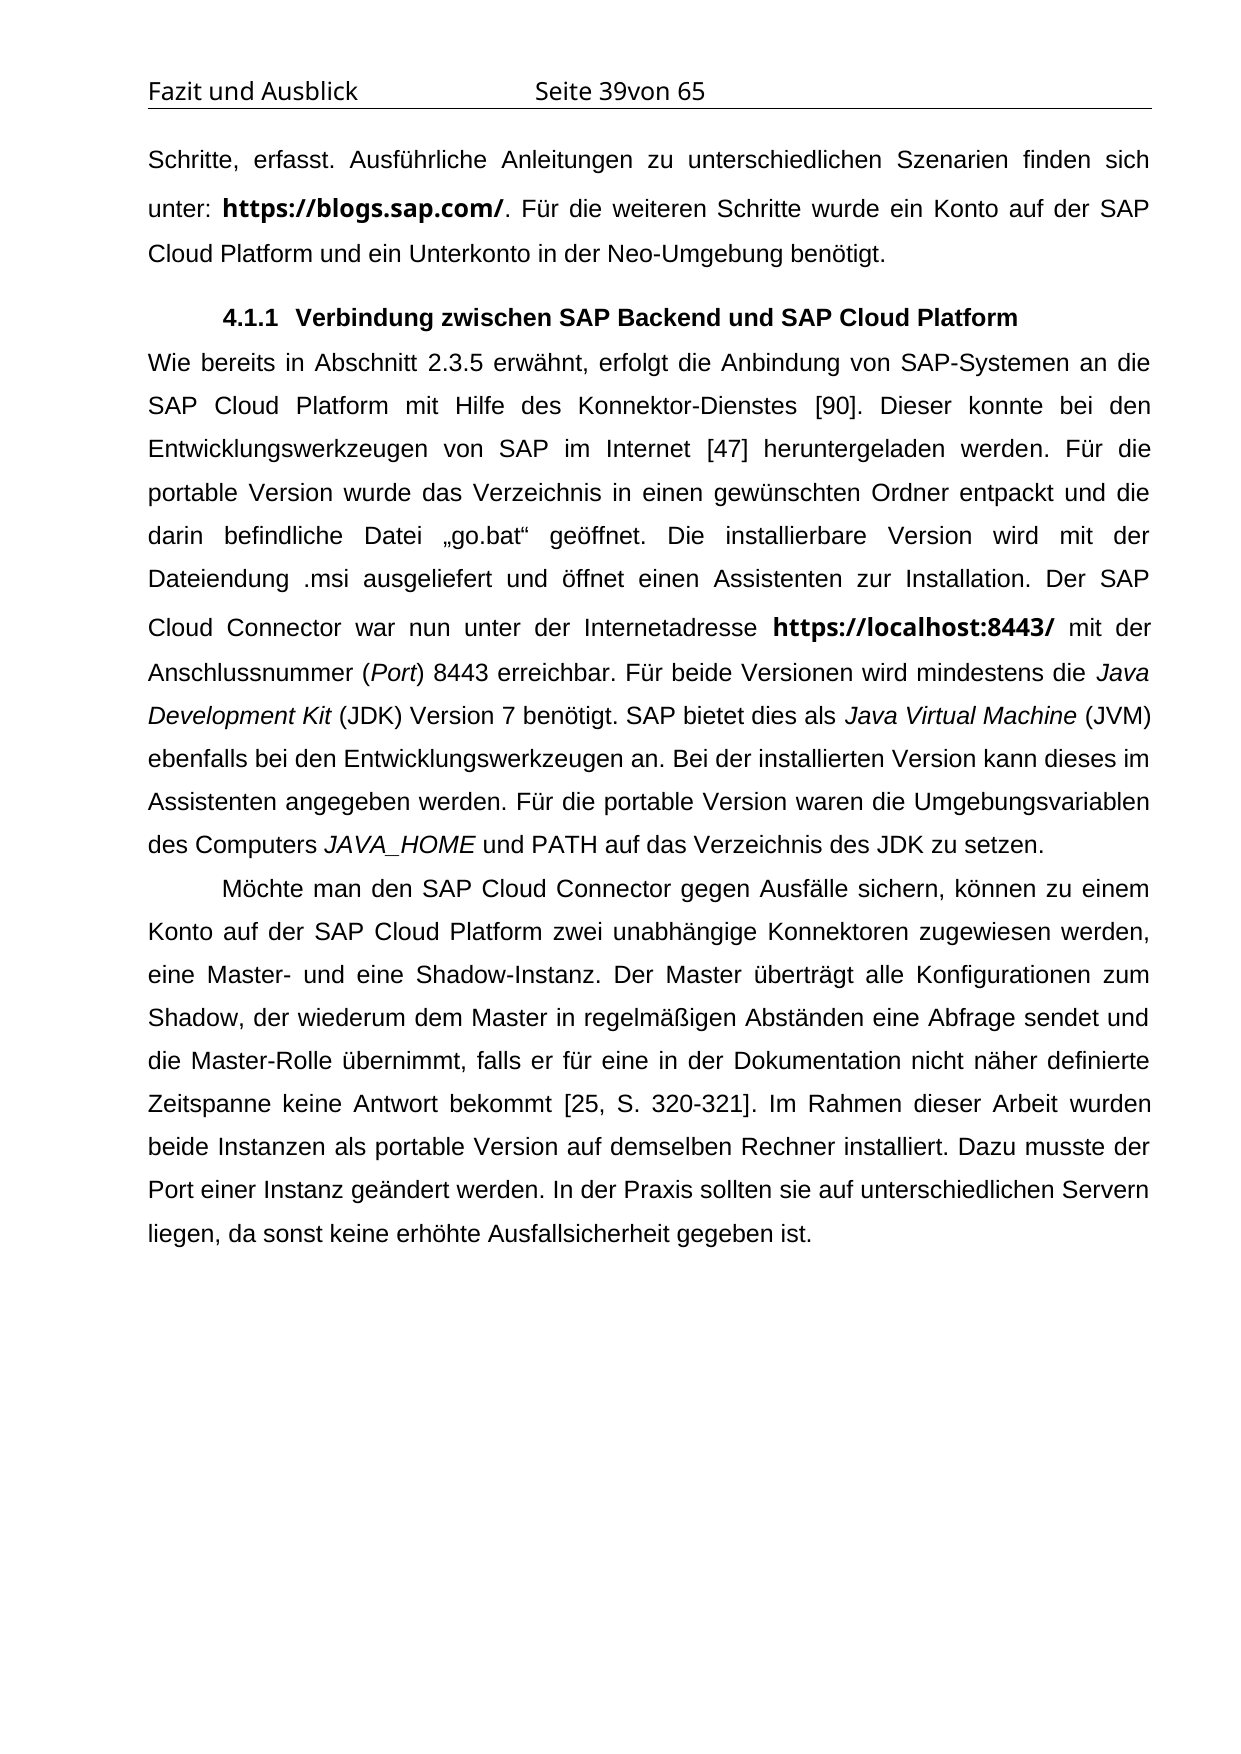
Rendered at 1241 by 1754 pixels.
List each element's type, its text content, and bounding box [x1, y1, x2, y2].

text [148, 145, 1152, 268]
text Möchte man den SAP Cloud Connector gegen Ausfälle sichern, können zu einem Konto auf der SAP Cloud Platform zwei unabhängige Konnektoren zugewiesen werden, eine Master- und eine Shadow-Instanz. Der Master überträgt alle Konfigurationen zum Shadow, der wiederum dem Master in regelmäßigen Abständen eine Abfrage sendet und die Master-Rolle übernimmt, falls er für eine in der Dokumentation nicht näher definierte Zeitspanne keine Antwort bekommt. Im Rahmen dieser Arbeit wurden beide Instanzen als portable Version auf demselben Rechner installiert. Dazu musste der Port einer Instanz geändert werden. In der Praxis sollten sie auf unterschiedlichen Servern liegen, da sonst keine erhöhte Ausfallsicherheit gegeben ist. [148, 873, 1152, 1247]
text Wie bereits in Abschnitt 2.3.5 erwähnt, erfolgt die Anbindung von SAP-Systemen an die SAP Cloud Platform mit Hilfe des Konnektor-Dienstes . Dieser konnte bei den Entwicklungswerkzeugen von SAP im Internet heruntergeladen werden. Für die portable Version wurde das Verzeichnis in einen gewünschten Ordner entpackt und die darin befindliche Datei „go.bat“ geöffnet. Die installierbare Version wird mit der Dateiendung .msi ausgeliefert und öffnet einen Assistenten zur Installation. Der SAP Cloud Connector war nun unter der Internetadresse https://localhost:8443/ mit der Anschlussnummer (Port) 8443 erreichbar. Für beide Versionen wird mindestens die Java Development Kit (JDK) Version 7 benötigt. SAP bietet dies als Java Virtual Machine (JVM) ebenfalls bei den Entwicklungswerkzeugen an. Bei der installierten Version kann dieses im Assistenten angegeben werden. Für die portable Version waren die Umgebungsvariablen des Computers JAVA_HOME und PATH auf das Verzeichnis des JDK zu setzen. [148, 348, 1152, 859]
subtitle Verbindung zwischen SAP Backend und SAP Cloud Platform [223, 303, 1152, 332]
